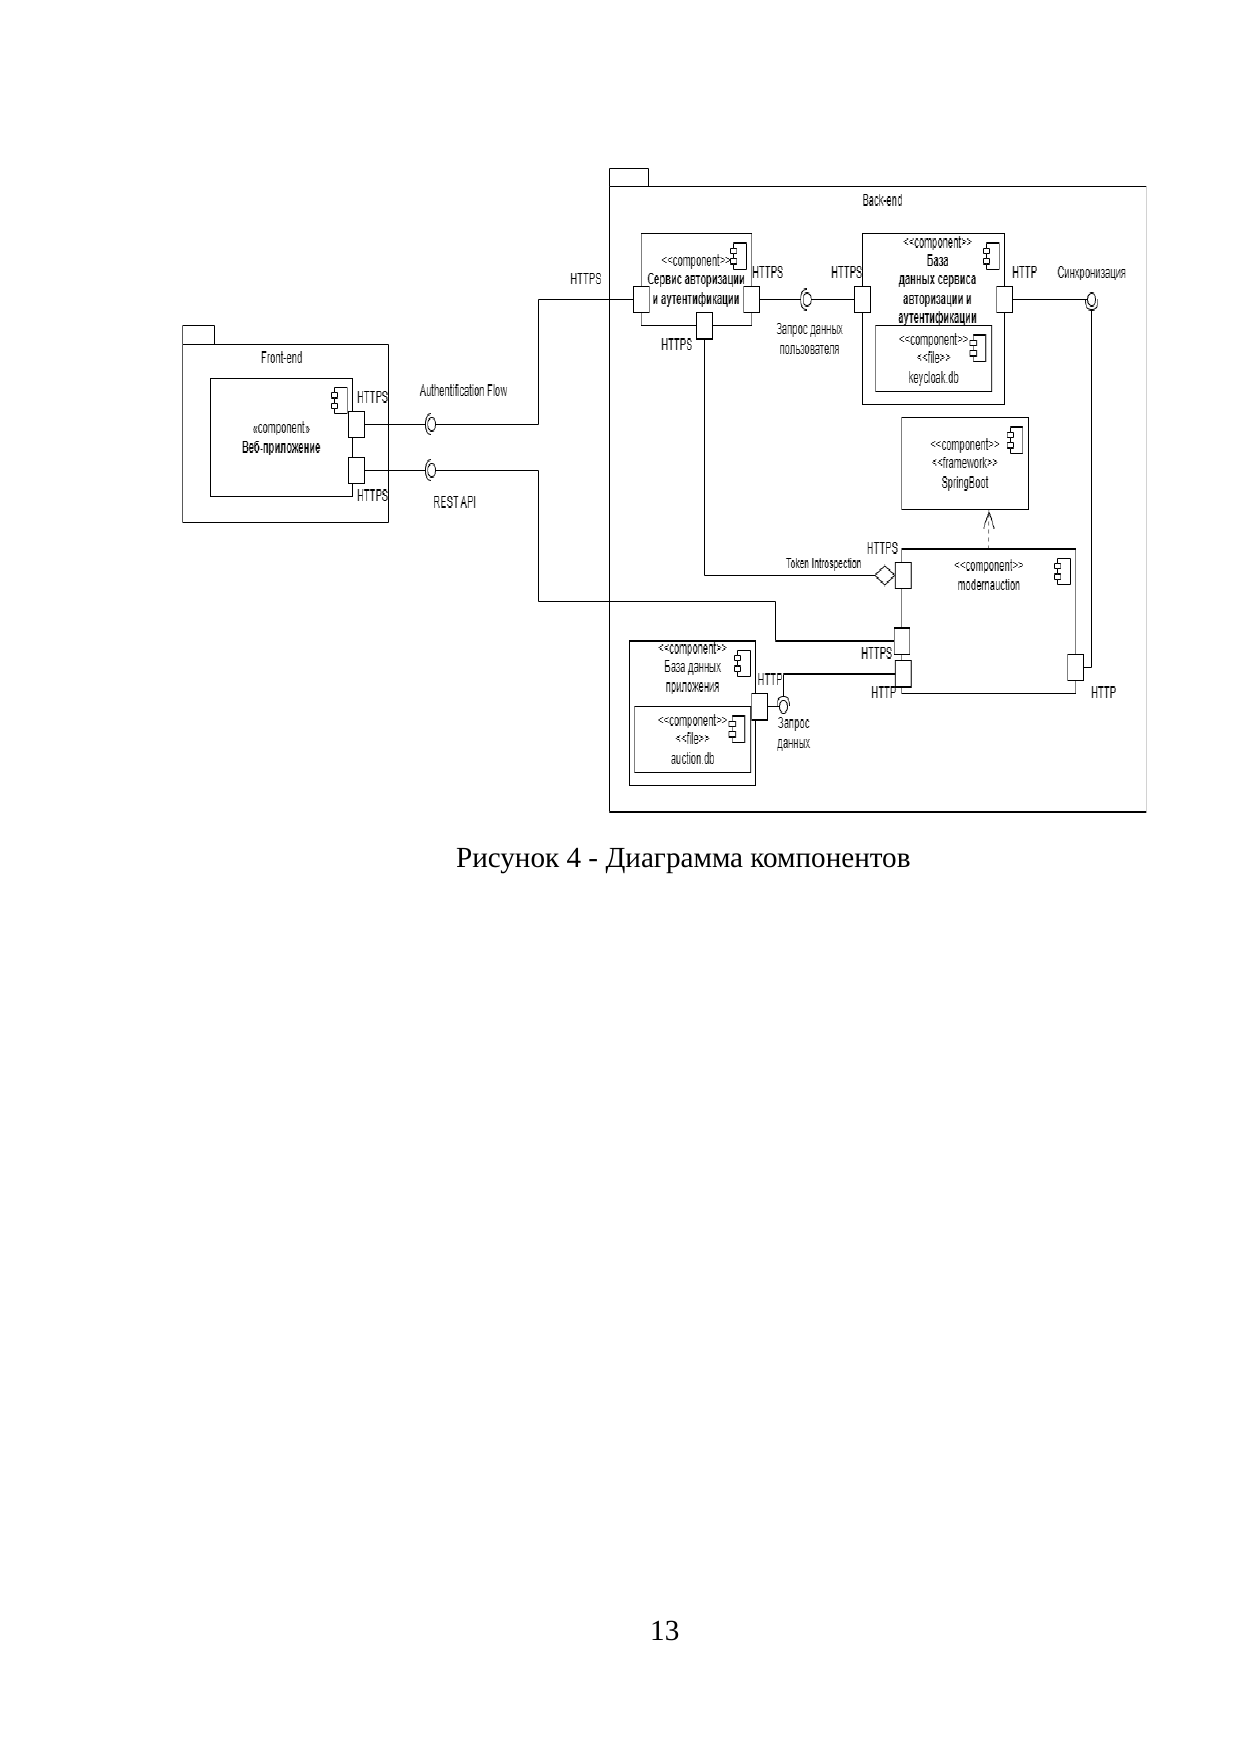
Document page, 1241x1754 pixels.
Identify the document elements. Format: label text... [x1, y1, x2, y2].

picture [182, 168, 1147, 813]
text Диаграмма компонентов [215, 841, 1152, 874]
